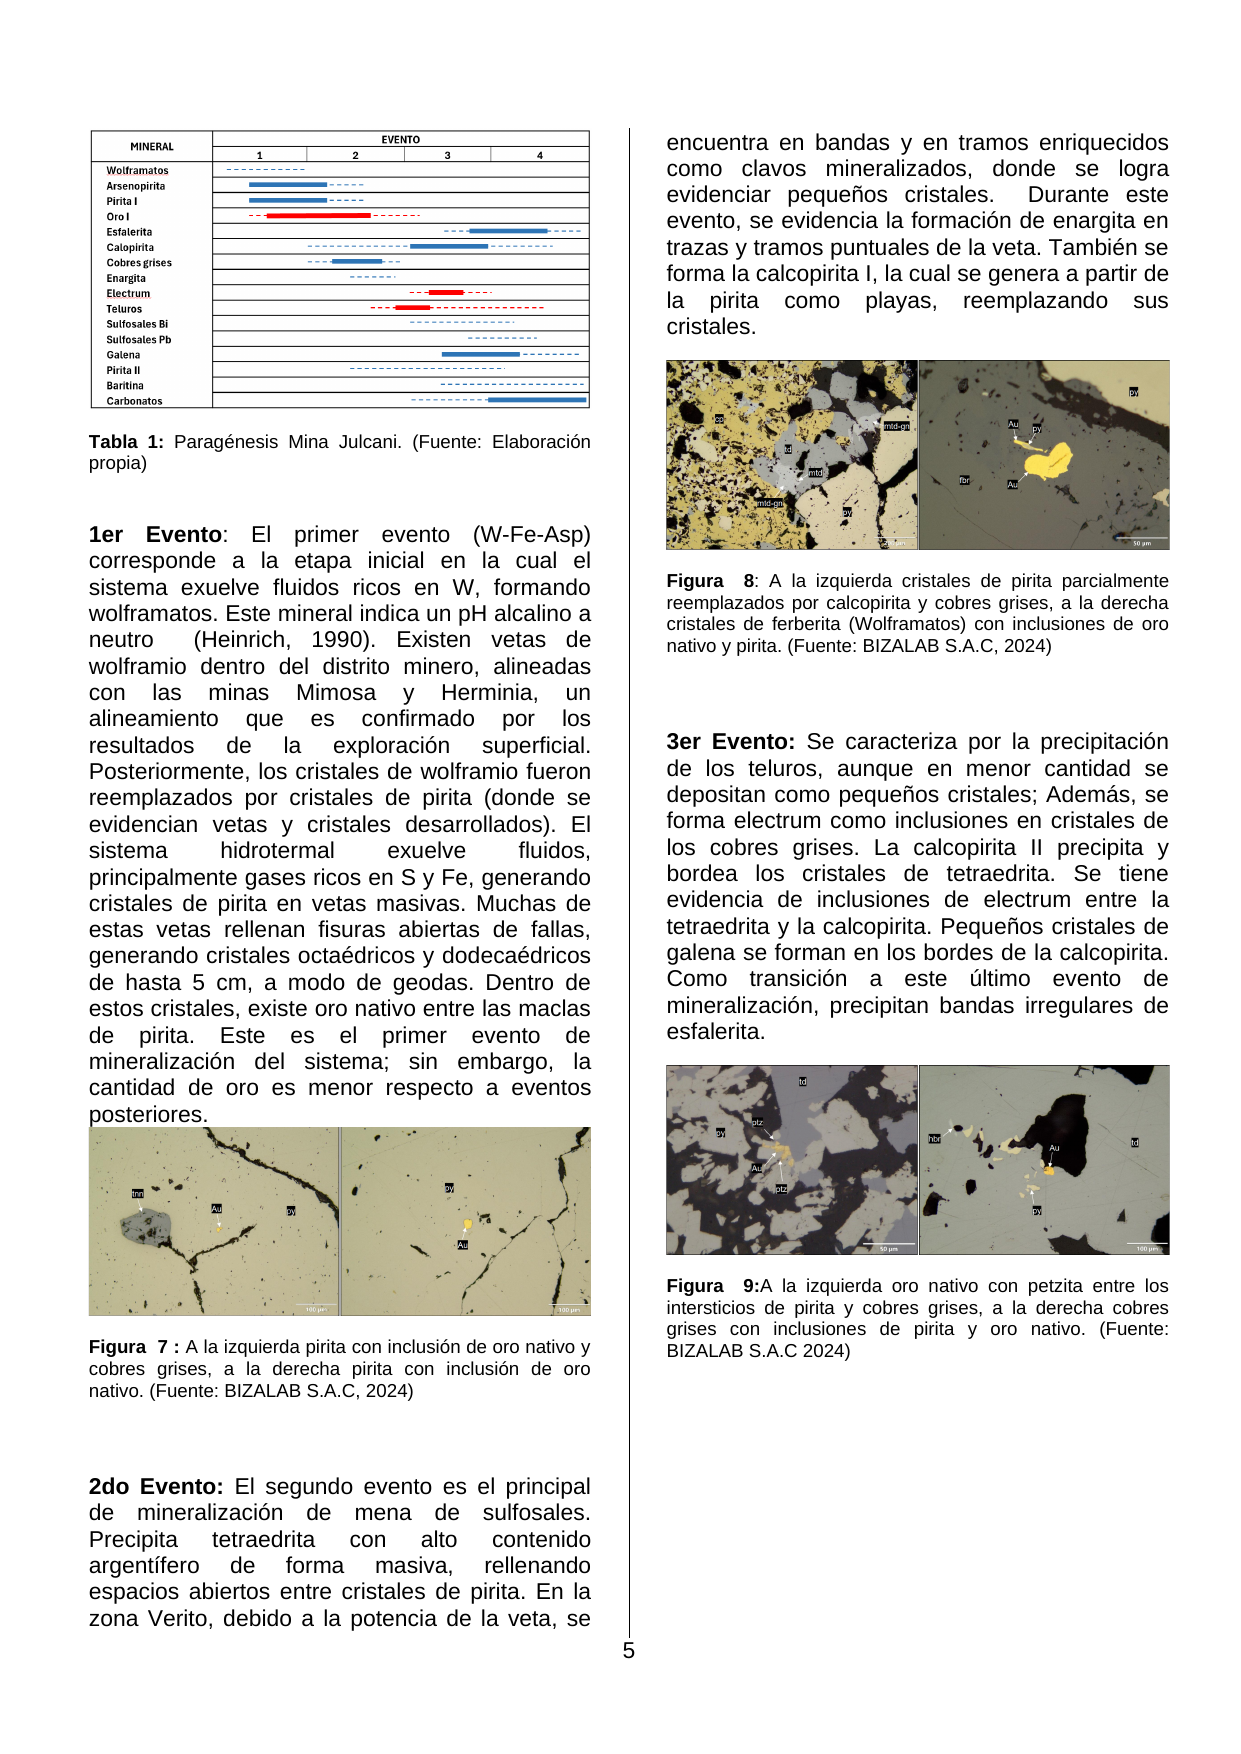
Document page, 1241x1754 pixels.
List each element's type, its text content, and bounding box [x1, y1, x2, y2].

picture [88, 128, 592, 410]
picture [666, 1065, 1170, 1255]
text 2do Evento: El segundo evento es el principal de mineralización de mena de sulfosales. Precipita tetraedrita con alto contenido argentífero de forma masiva, rellenando espacios abiertos entre cristales de pirita. En la zona Verito, debido a la potencia de la veta, se encuentra en bandas y en tramos enriquecidos como clavos mineralizados, donde se logra evidenciar pequeños cristales. Durante este evento, se evidencia la formación de enargita en trazas y tramos puntuales de la veta. También se forma la calcopirita I, la cual se genera a partir de la pirita como playas, reemplazando sus cristales. [666, 128, 1169, 339]
text 2do Evento: El segundo evento es el principal de mineralización de mena de sulfosales. Precipita tetraedrita con alto contenido argentífero de forma masiva, rellenando espacios abiertos entre cristales de pirita. En la zona Verito, debido a la potencia de la veta, se encuentra en bandas y en tramos enriquecidos como clavos mineralizados, donde se logra evidenciar pequeños cristales. Durante este evento, se evidencia la formación de enargita en trazas y tramos puntuales de la veta. También se forma la calcopirita I, la cual se genera a partir de la pirita como playas, reemplazando sus cristales. [89, 1473, 591, 1631]
text 3er Evento: Se caracteriza por la precipitación de los teluros, aunque en menor cantidad se depositan como pequeños cristales; Además, se forma electrum como inclusiones en cristales de los cobres grises. La calcopirita II precipita y bordea los cristales de tetraedrita. Se tiene evidencia de inclusiones de electrum entre la tetraedrita y la calcopirita. Pequeños cristales de galena se forman en los bordes de la calcopirita. Como transición a este último evento de mineralización, precipitan bandas irregulares de esfalerita. [666, 728, 1169, 1044]
picture [666, 360, 1170, 550]
text 1er Evento: El primer evento (W-Fe-Asp) corresponde a la etapa inicial en la cual el sistema exuelve fluidos ricos en W, formando wolframatos. Este mineral indica un pH alcalino a neutro (Heinrich, 1990). Existen vetas de wolframio dentro del distrito minero, alineadas con las minas Mimosa y Herminia, un alineamiento que es confirmado por los resultados de la exploración superficial. Posteriormente, los cristales de wolframio fueron reemplazados por cristales de pirita (donde se evidencian vetas y cristales desarrollados). El sistema hidrotermal exuelve fluidos, principalmente gases ricos en S y Fe, generando cristales de pirita en vetas masivas. Muchas de estas vetas rellenan fisuras abiertas de fallas, generando cristales octaédricos y dodecaédricos de hasta 5 cm, a modo de geodas. Dentro de estos cristales, existe oro nativo entre las maclas de pirita. Este es el primer evento de mineralización del sistema; sin embargo, la cantidad de oro es menor respecto a eventos posteriores. [89, 494, 591, 1127]
text Figura 8: A la izquierda cristales de pirita parcialmente reemplazados por calcopirita y cobres grises, a la derecha cristales de ferberita (Wolframatos) con inclusiones de oro nativo y pirita. (Fuente: BIZALAB S.A.C, 2024) [666, 570, 1169, 656]
picture [88, 1127, 591, 1316]
text Tabla 1: Paragénesis Mina Julcani. (Fuente: Elaboración propia) [89, 431, 591, 474]
text Figura 7 : A la izquierda pirita con inclusión de oro nativo y cobres grises, a la derecha pirita con inclusión de oro nativo. (Fuente: BIZALAB S.A.C, 2024) [89, 1336, 591, 1401]
text Figura 9:A la izquierda oro nativo con petzita entre los intersticios de pirita y cobres grises, a la derecha cobres grises con inclusiones de pirita y oro nativo. (Fuente: BIZALAB S.A.C 2024) [666, 1275, 1169, 1361]
